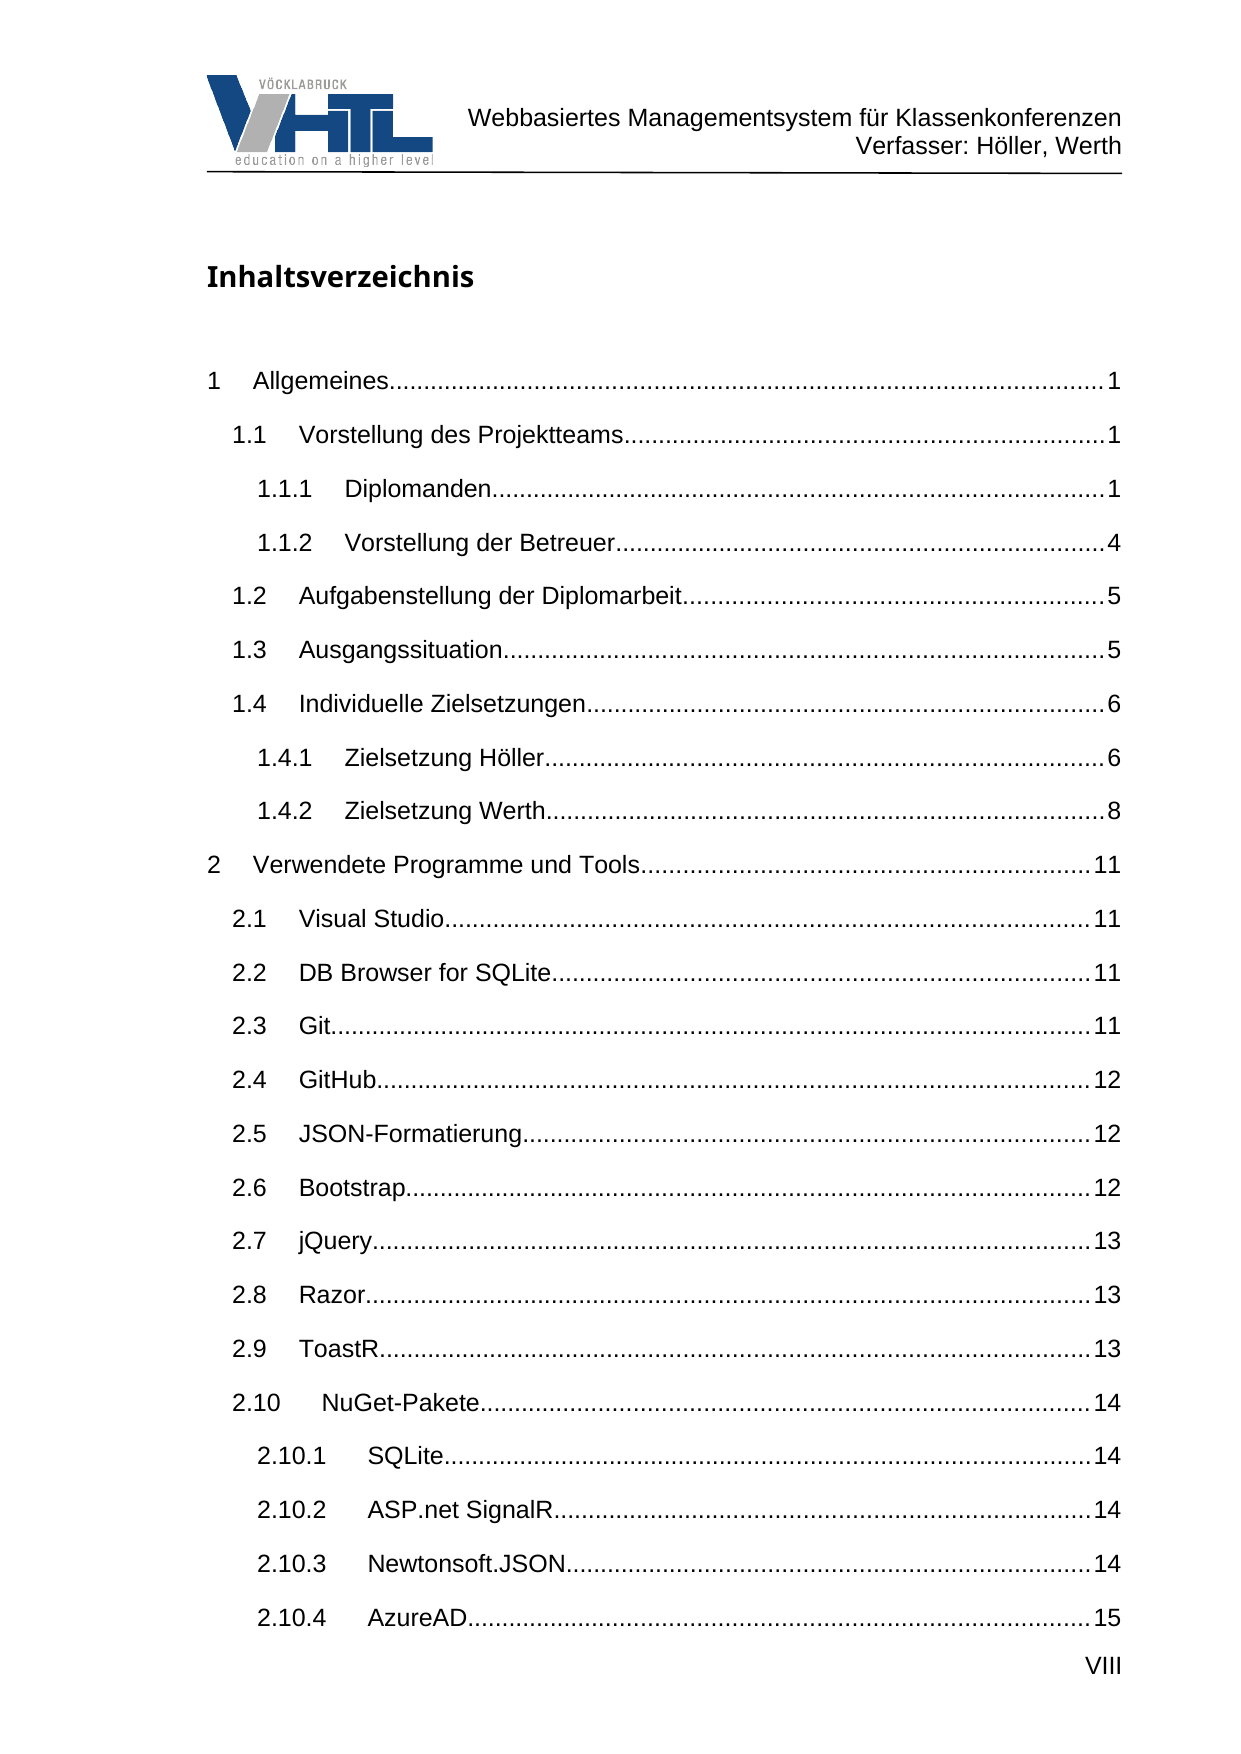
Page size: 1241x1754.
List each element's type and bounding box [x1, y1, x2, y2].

picture [206, 75, 433, 167]
